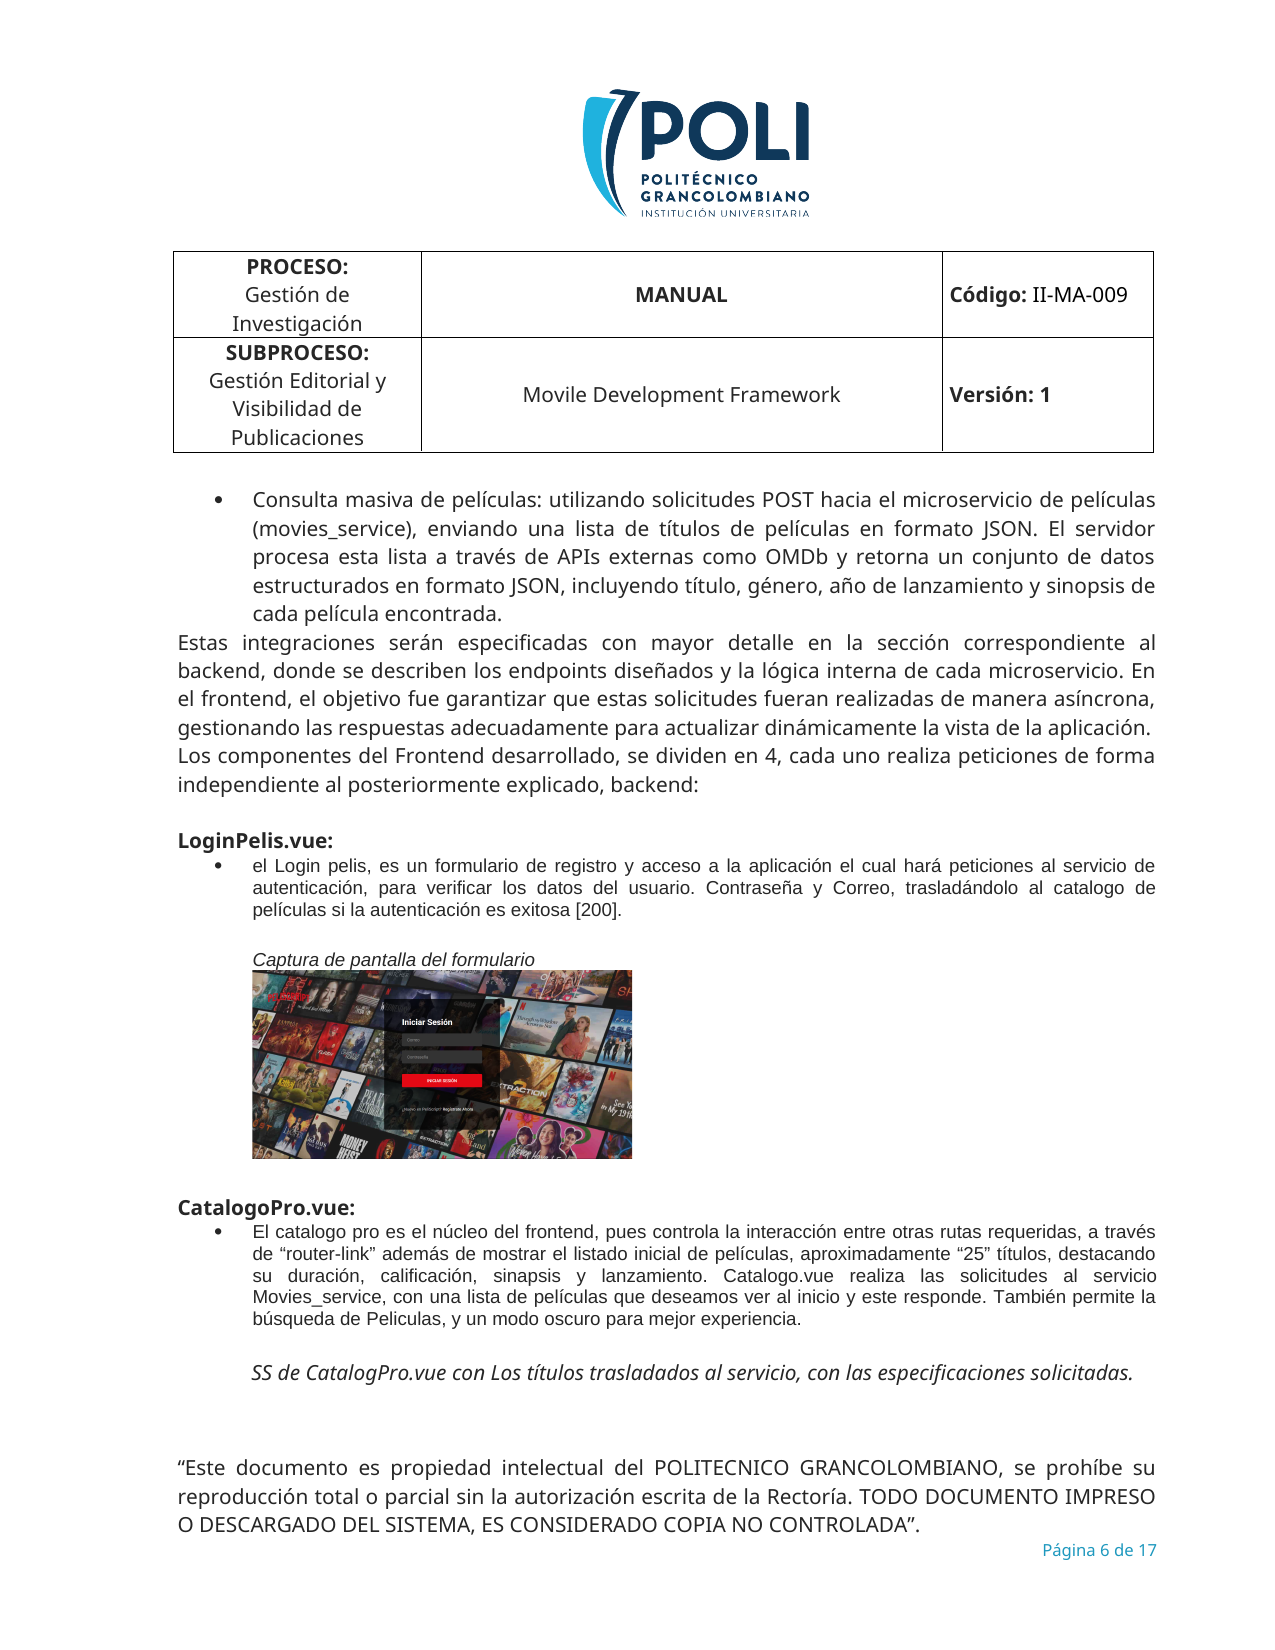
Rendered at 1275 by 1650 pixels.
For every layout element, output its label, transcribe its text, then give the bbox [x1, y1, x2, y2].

picture [580, 88, 842, 218]
text LoginPelis.vue: [177, 827, 1157, 855]
picture [252, 970, 633, 1159]
text Los componentes del Frontend desarrollado, se dividen en 4, cada uno realiza peticiones de forma independiente al posteriormente explicado, backend: [177, 741, 1157, 798]
list El catalogo pro es el núcleo del frontend, pues controla la interacción entre otras rutas requeridas, a través de “router-link” además de mostrar el listado inicial de películas, aproximadamente “25” títulos, destacando su duración, calificación, sinapsis y lanzamiento. Catalogo.vue realiza las solicitudes al servicio Movies_service, con una lista de películas que deseamos ver al inicio y este responde. También permite la búsqueda de Peliculas, y un modo oscuro para mejor experiencia. [215, 1221, 1157, 1329]
list Consulta masiva de películas: utilizando solicitudes POST hacia el microservicio de películas (movies_service), enviando una lista de títulos de películas en formato JSON. El servidor procesa esta lista a través de APIs externas como OMDb y retorna un conjunto de datos estructurados en formato JSON, incluyendo título, género, año de lanzamiento y sinopsis de cada película encontrada. [215, 485, 1157, 628]
list el Login pelis, es un formulario de registro y acceso a la aplicación el cual hará peticiones al servicio de autenticación, para verificar los datos del usuario. Contraseña y Correo, trasladándolo al catalogo de películas si la autenticación es exitosa [200]. [215, 855, 1157, 920]
text SS de CatalogPro.vue con Los títulos trasladados al servicio, con las especificaciones solicitadas. [251, 1358, 1157, 1386]
text CatalogoPro.vue: [177, 1193, 1157, 1221]
list Captura de pantalla del formulario [252, 948, 1157, 970]
text Estas integraciones serán especificadas con mayor detalle en la sección correspondiente al backend, donde se describen los endpoints diseñados y la lógica interna de cada microservicio. En el frontend, el objetivo fue garantizar que estas solicitudes fueran realizadas de manera asíncrona, gestionando las respuestas adecuadamente para actualizar dinámicamente la vista de la aplicación. [177, 628, 1157, 741]
